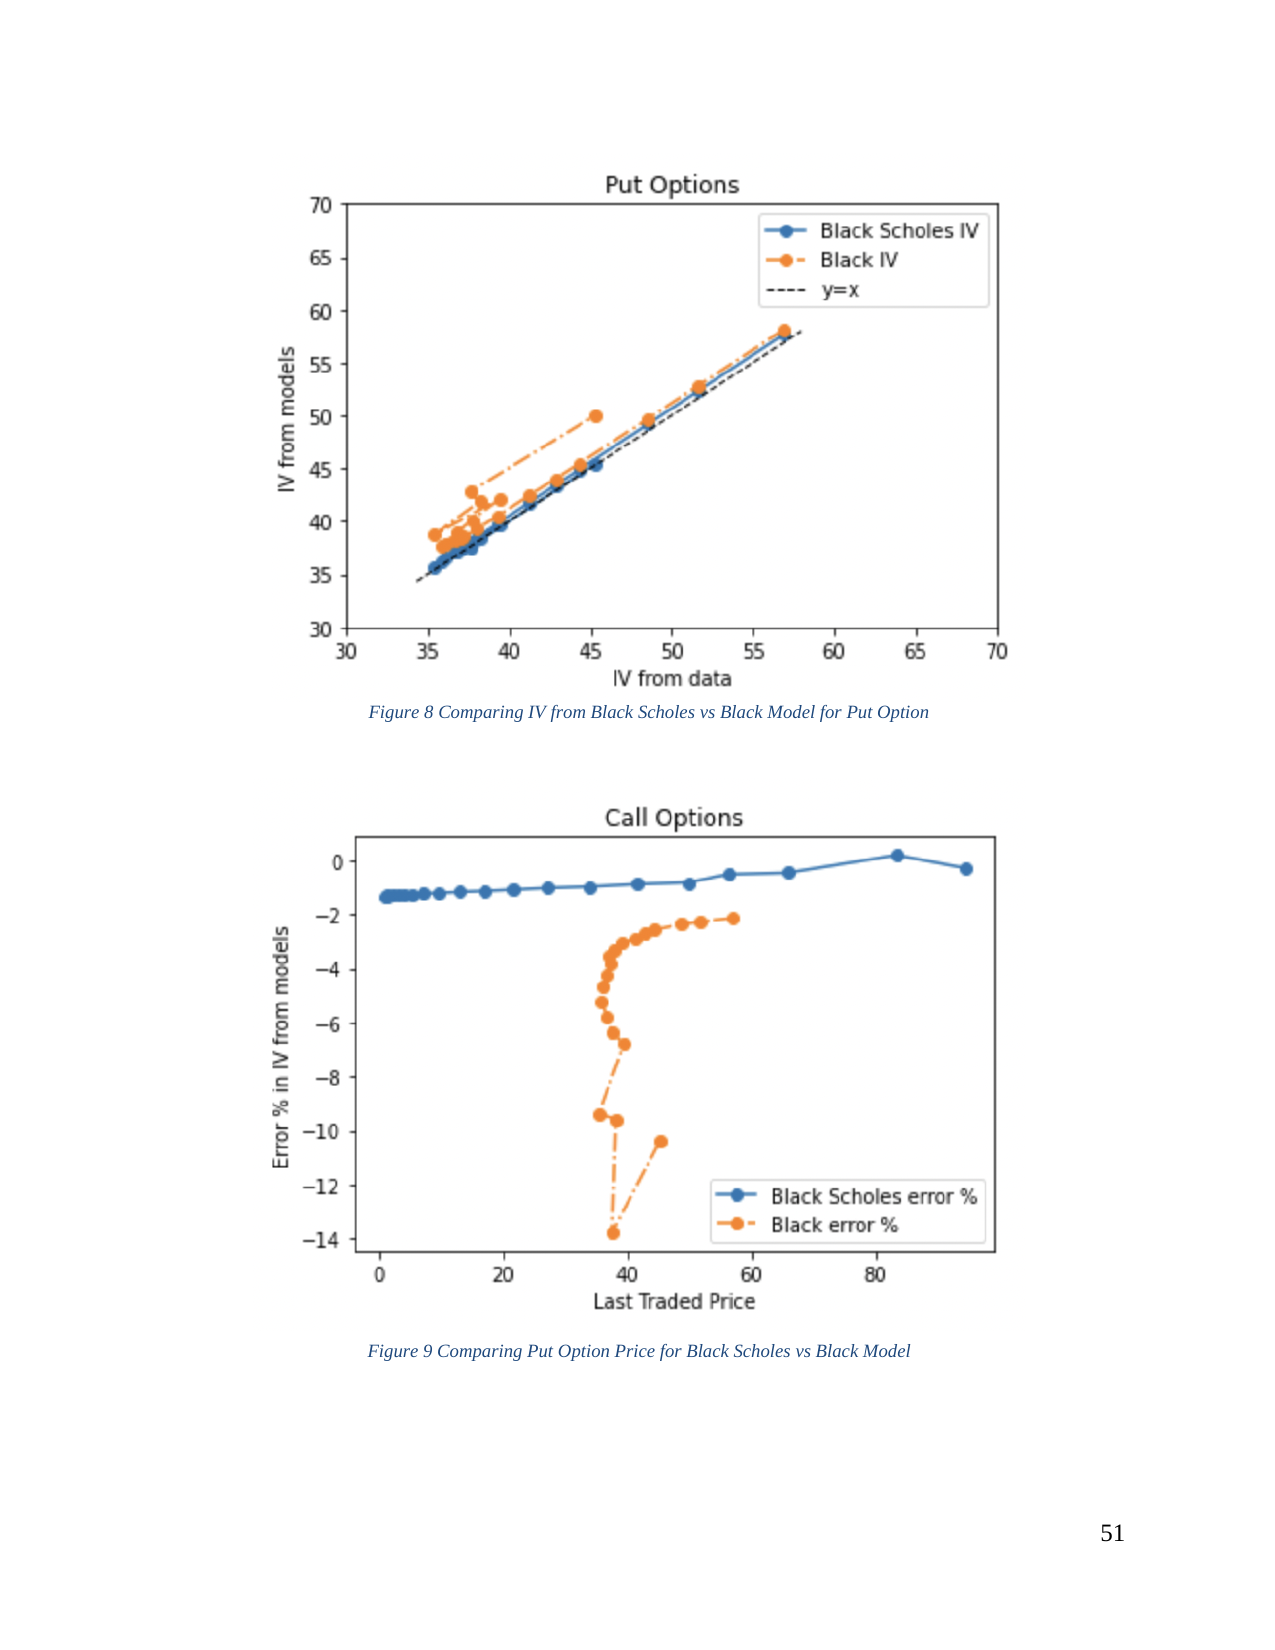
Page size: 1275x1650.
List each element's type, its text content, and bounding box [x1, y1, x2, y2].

text Figure 8 Comparing IV from Black Scholes vs Black Model for Put Option [121, 701, 1177, 723]
picture [252, 778, 1027, 1331]
picture [271, 153, 1027, 702]
